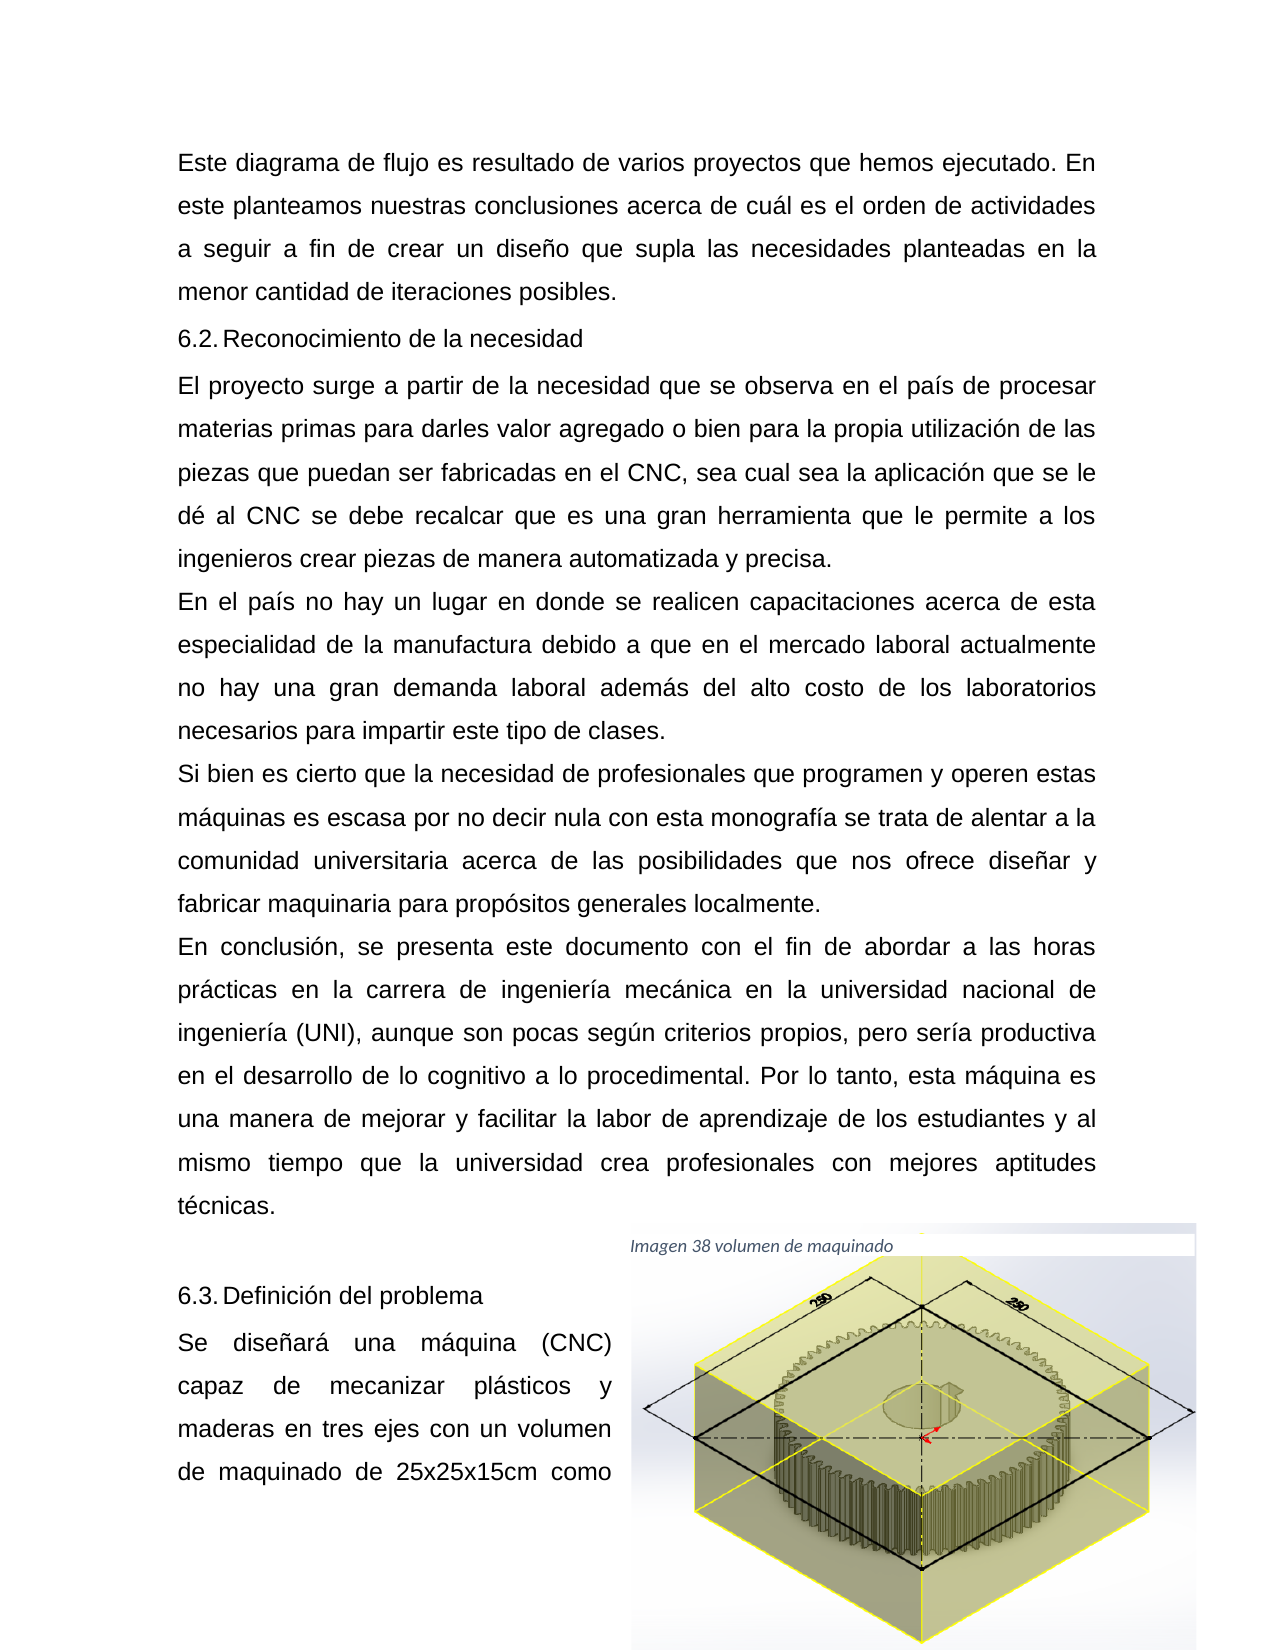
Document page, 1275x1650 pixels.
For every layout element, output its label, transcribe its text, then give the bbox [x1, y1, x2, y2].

text Este diagrama de flujo es resultado de varios proyectos que hemos ejecutado. En este planteamos nuestras conclusiones acerca de cuál es el orden de actividades a seguir a fin de crear un diseño que supla las necesidades planteadas en la menor cantidad de iteraciones posibles. [177, 148, 1098, 306]
text En conclusión, se presenta este documento con el fin de abordar a las horas prácticas en la carrera de ingeniería mecánica en la universidad nacional de ingeniería (UNI), aunque son pocas según criterios propios, pero sería productiva en el desarrollo de lo cognitivo a lo procedimental. Por lo tanto, esta máquina es una manera de mejorar y facilitar la labor de aprendizaje de los estudiantes y al mismo tiempo que la universidad crea profesionales con mejores aptitudes técnicas. [177, 932, 1098, 1219]
subtitle Reconocimiento de la necesidad [177, 324, 1098, 353]
text Si bien es cierto que la necesidad de profesionales que programen y operen estas máquinas es escasa por no decir nula con esta monografía se trata de alentar a la comunidad universitaria acerca de las posibilidades que nos ofrece diseñar y fabricar maquinaria para propósitos generales localmente. [177, 759, 1098, 918]
subtitle Definición del problema [177, 1281, 631, 1309]
text El proyecto surge a partir de la necesidad que se observa en el país de procesar materias primas para darles valor agregado o bien para la propia utilización de las piezas que puedan ser fabricadas en el CNC, sea cual sea la aplicación que se le dé al CNC se debe recalcar que es una gran herramienta que le permite a los ingenieros crear piezas de manera automatizada y precisa. [177, 371, 1098, 573]
text En el país no hay un lugar en donde se realicen capacitaciones acerca de esta especialidad de la manufactura debido a que en el mercado laboral actualmente no hay una gran demanda laboral además del alto costo de los laboratorios necesarios para impartir este tipo de clases. [177, 587, 1098, 745]
picture [631, 1223, 1197, 1650]
